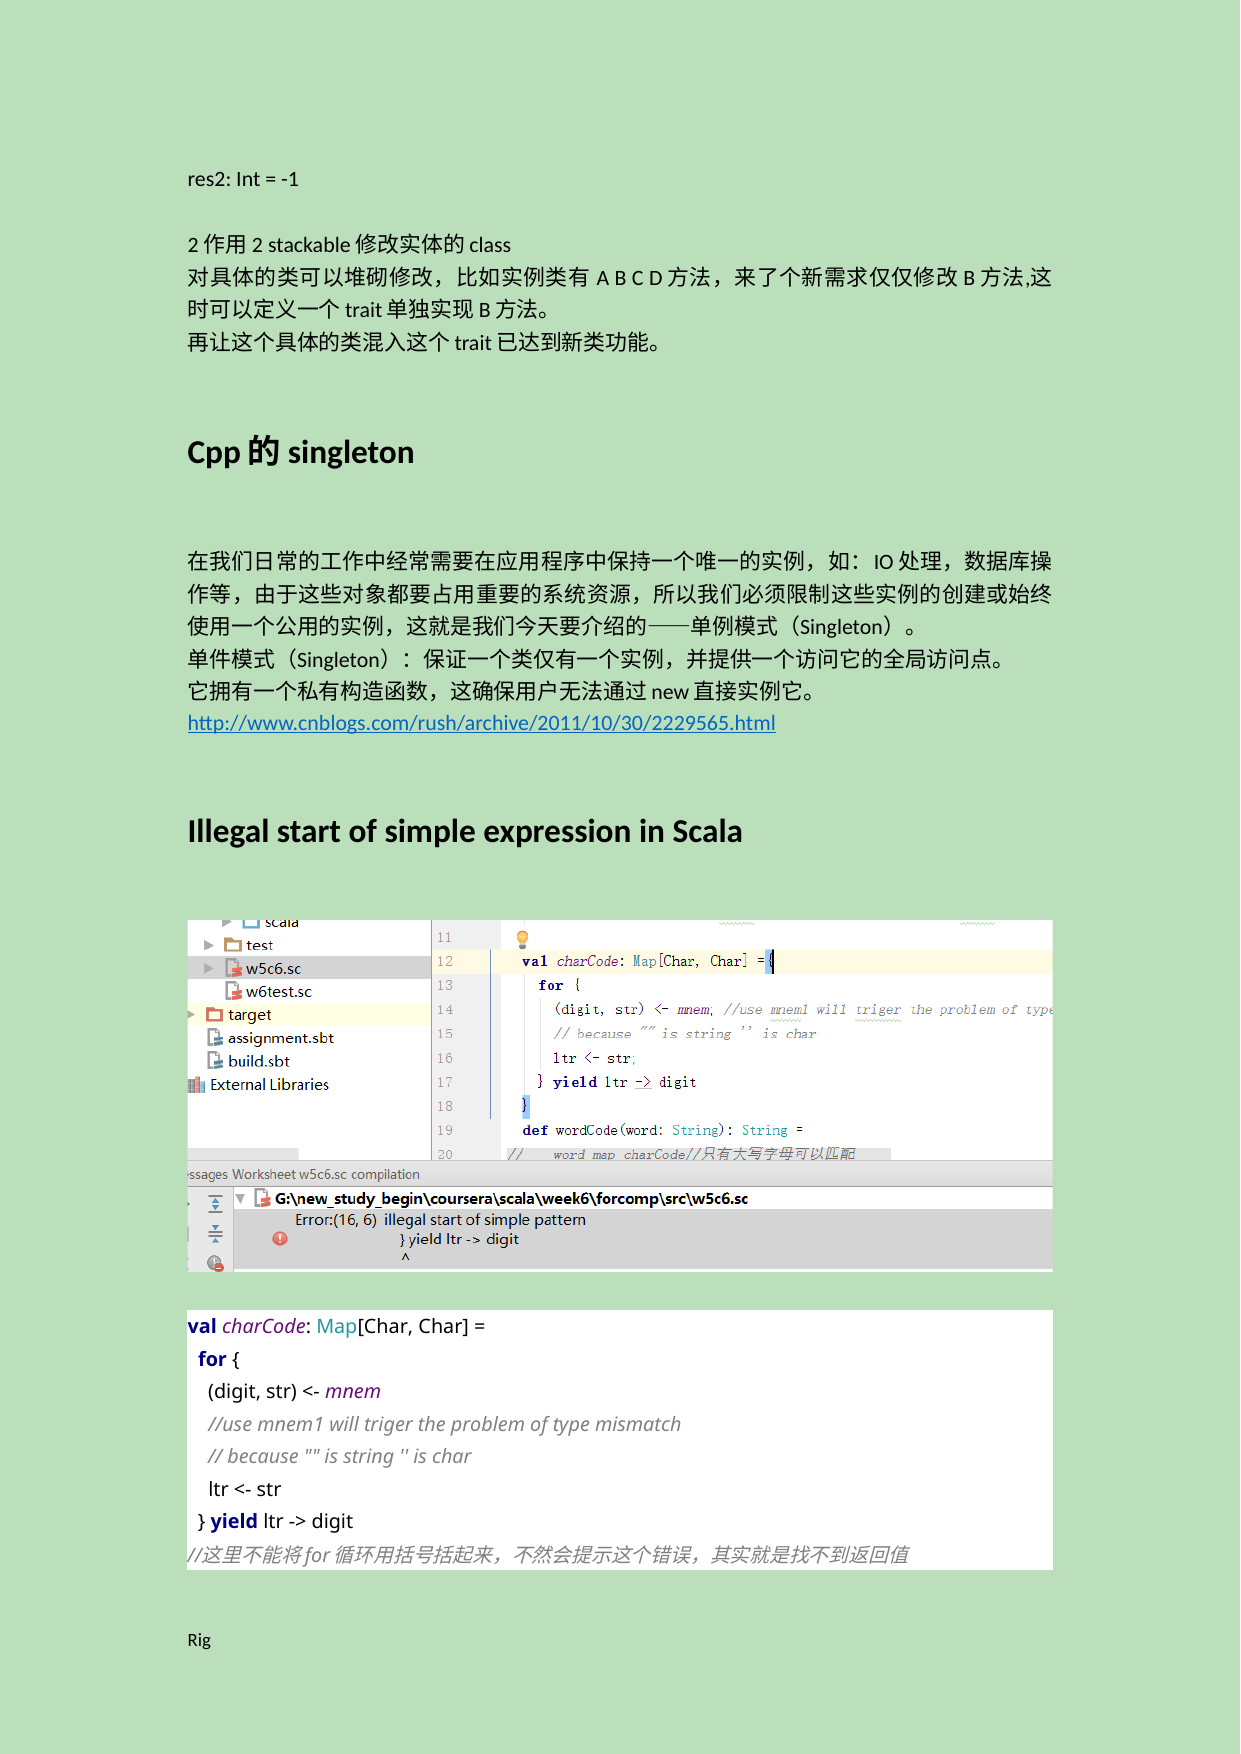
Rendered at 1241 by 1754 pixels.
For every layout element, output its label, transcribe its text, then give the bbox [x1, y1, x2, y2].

text 对具体的类可以堆砌修改，比如实例类有 A B C D方法，来了个新需求仅仅修改B方法,这时可以定义一个trait单独实现B方法。 [187, 259, 1053, 324]
subtitle Cpp的singleton [187, 417, 1053, 482]
text 再让这个具体的类混入这个trait已达到新类功能。 [187, 324, 1053, 357]
text 单件模式（Singleton）：保证一个类仅有一个实例，并提供一个访问它的全局访问点。 [187, 641, 1053, 674]
picture [187, 920, 1053, 1272]
text 它拥有一个私有构造函数，这确保用户无法通过new直接实例它。 [187, 674, 1053, 706]
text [187, 162, 1053, 194]
subtitle Illegal start of simple expression in Scala [187, 798, 1053, 863]
text val charCode: Map[Char, Char] = for { (digit, str) <- mnem //use mnem1 will triger the problem of type mismatch // because "" is string '' is char ltr <- str } yield ltr -> digit //这里不能将for循环用括号括起来，不然会提示这个错误，其实就是找不到返回值 [187, 1310, 1053, 1570]
text 在我们日常的工作中经常需要在应用程序中保持一个唯一的实例，如：IO处理，数据库操作等，由于这些对象都要占用重要的系统资源，所以我们必须限制这些实例的创建或始终使用一个公用的实例，这就是我们今天要介绍的——单例模式（Singleton）。 [187, 544, 1053, 641]
text http://www.cnblogs.com/rush/archive/2011/10/30/2229565.html [187, 706, 1053, 739]
text 2 作用2 stackable 修改实体的class [187, 227, 1053, 259]
